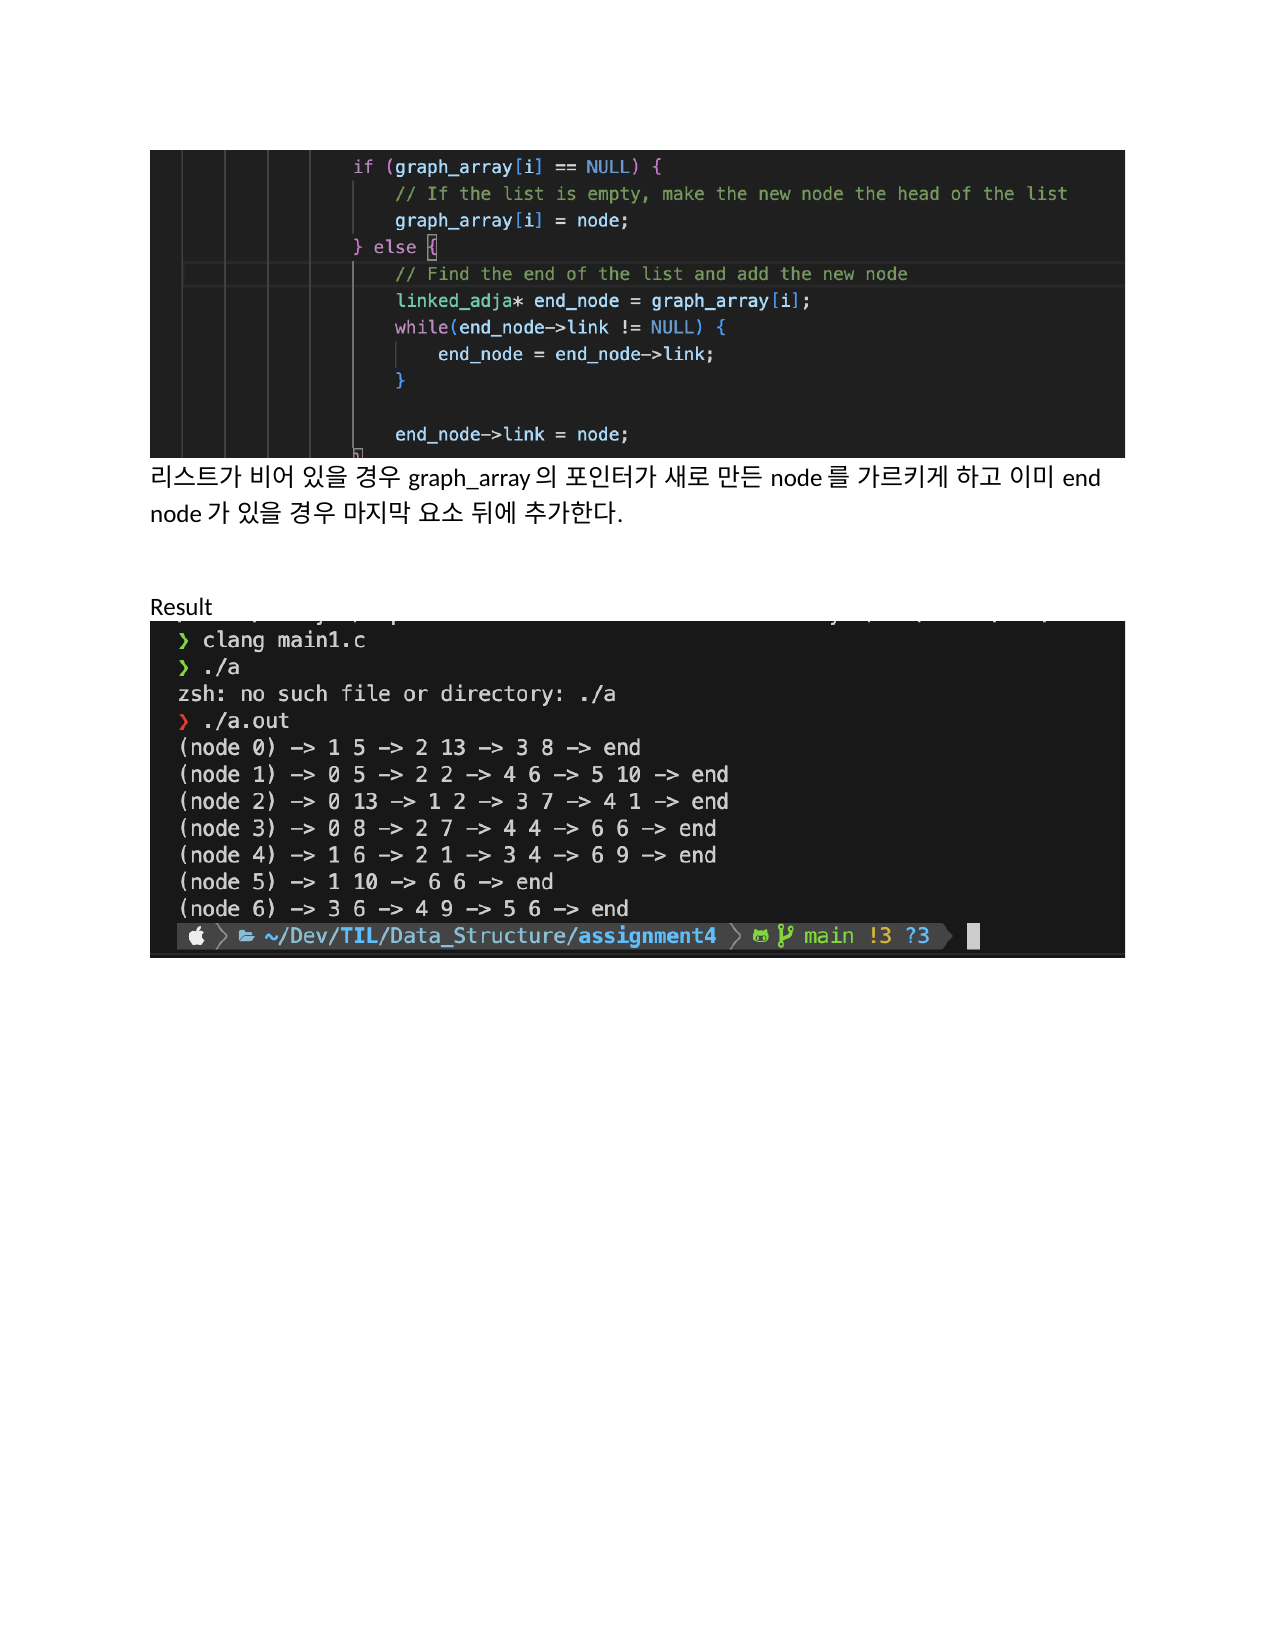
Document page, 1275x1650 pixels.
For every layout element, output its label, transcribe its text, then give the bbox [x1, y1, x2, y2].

text Result [150, 591, 1125, 621]
picture [150, 621, 1125, 958]
picture [150, 150, 1125, 458]
text 리스트가 비어 있을 경우 graph_array의 포인터가 새로 만든 node를 가르키게 하고 이미 end node가 있을 경우 마지막 요소 뒤에 추가한다. [150, 458, 1125, 530]
